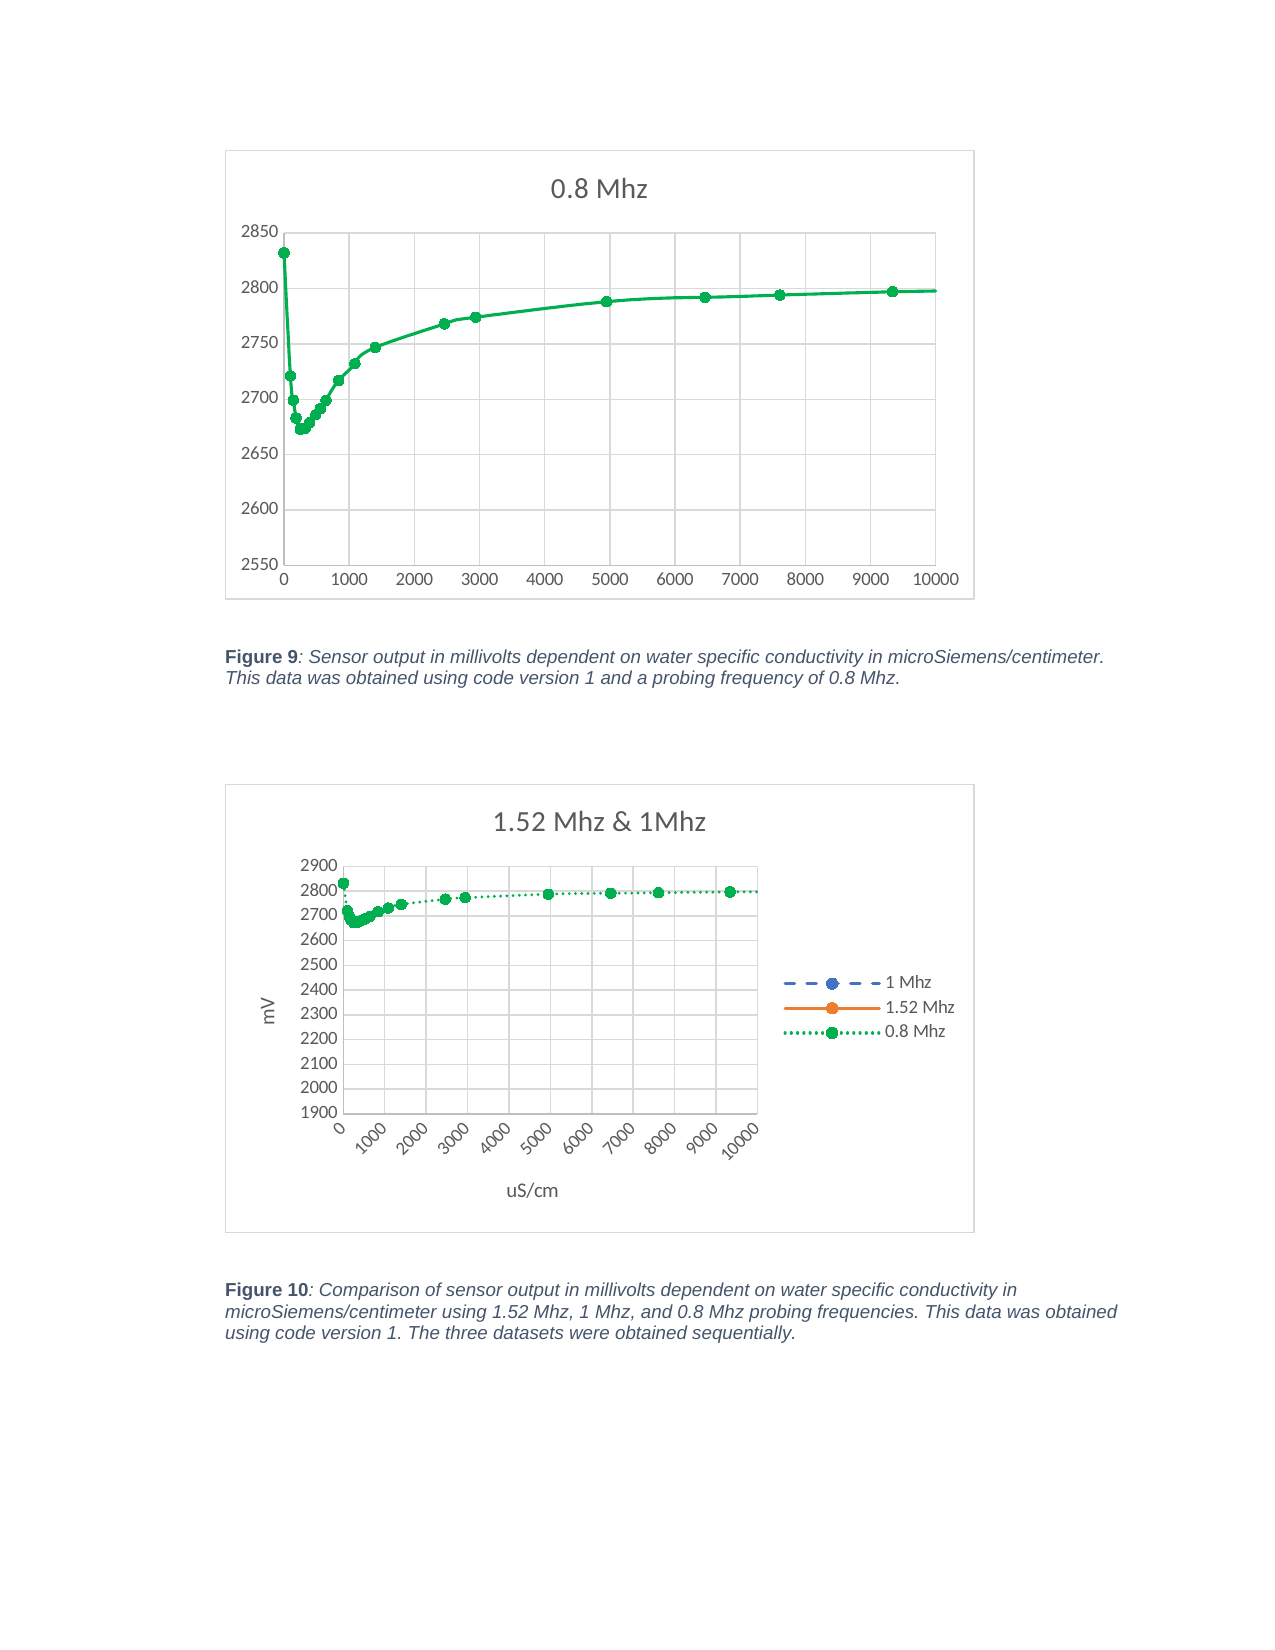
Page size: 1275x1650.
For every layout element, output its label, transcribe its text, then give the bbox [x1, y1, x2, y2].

text Figure 9: Sensor output in millivolts dependent on water specific conductivity in microSiemens/centimeter. This data was obtained using code version 1 and a probing frequency of 0.8 Mhz. [225, 645, 1125, 688]
text Figure 10: Comparison of sensor output in millivolts dependent on water specific conductivity in microSiemens/centimeter using 1.52 Mhz, 1 Mhz, and 0.8 Mhz probing frequencies. This data was obtained using code version 1. The three datasets were obtained sequentially. [225, 1279, 1125, 1344]
